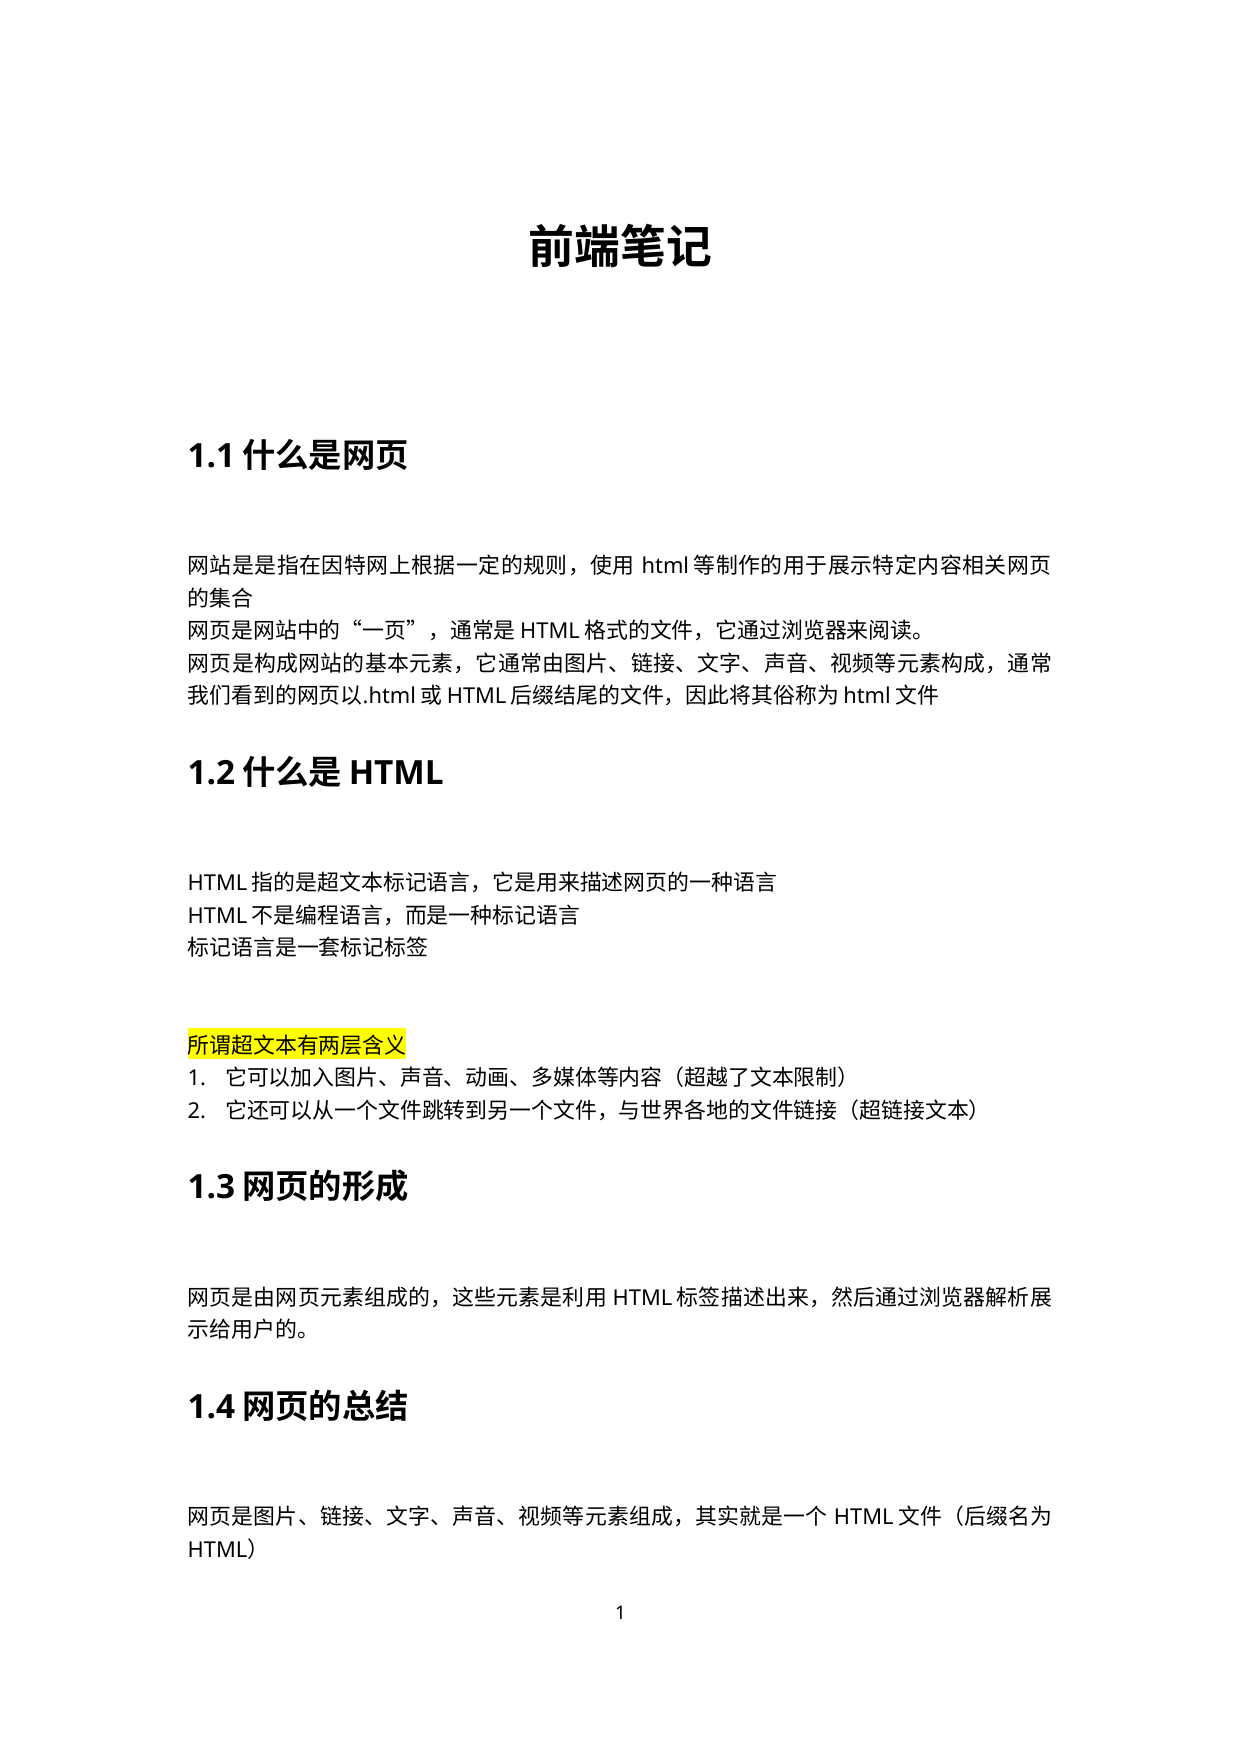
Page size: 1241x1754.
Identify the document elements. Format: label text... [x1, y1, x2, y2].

list 它可以加入图片、声音、动画、多媒体等内容（超越了文本限制） [187, 1060, 1053, 1092]
subtitle 1.4网页的总结 [187, 1372, 1053, 1437]
subtitle 前端笔记 [187, 195, 1053, 293]
text 网页是由网页元素组成的，这些元素是利用HTML标签描述出来，然后通过浏览器解析展示给用户的。 [187, 1279, 1053, 1344]
text 网站是是指在因特网上根据一定的规则，使用html等制作的用于展示特定内容相关网页的集合 [187, 548, 1053, 613]
text 网页是图片、链接、文字、声音、视频等元素组成，其实就是一个HTML文件（后缀名为HTML） [187, 1499, 1053, 1564]
list 它还可以从一个文件跳转到另一个文件，与世界各地的文件链接（超链接文本） [187, 1092, 1053, 1125]
text 所谓超文本有两层含义 [187, 1027, 1053, 1060]
text 网页是构成网站的基本元素，它通常由图片、链接、文字、声音、视频等元素构成，通常我们看到的网页以.html或HTML后缀结尾的文件，因此将其俗称为html文件 [187, 646, 1053, 711]
text 网页是网站中的“一页”，通常是HTML格式的文件，它通过浏览器来阅读。 [187, 613, 1053, 646]
subtitle 1.3网页的形成 [187, 1152, 1053, 1217]
text HTML不是编程语言，而是一种标记语言 [187, 897, 1053, 930]
text HTML指的是超文本标记语言，它是用来描述网页的一种语言 [187, 865, 1053, 897]
subtitle 1.1什么是网页 [187, 421, 1053, 486]
text 标记语言是一套标记标签 [187, 930, 1053, 962]
subtitle 1.2什么是HTML [187, 738, 1053, 803]
